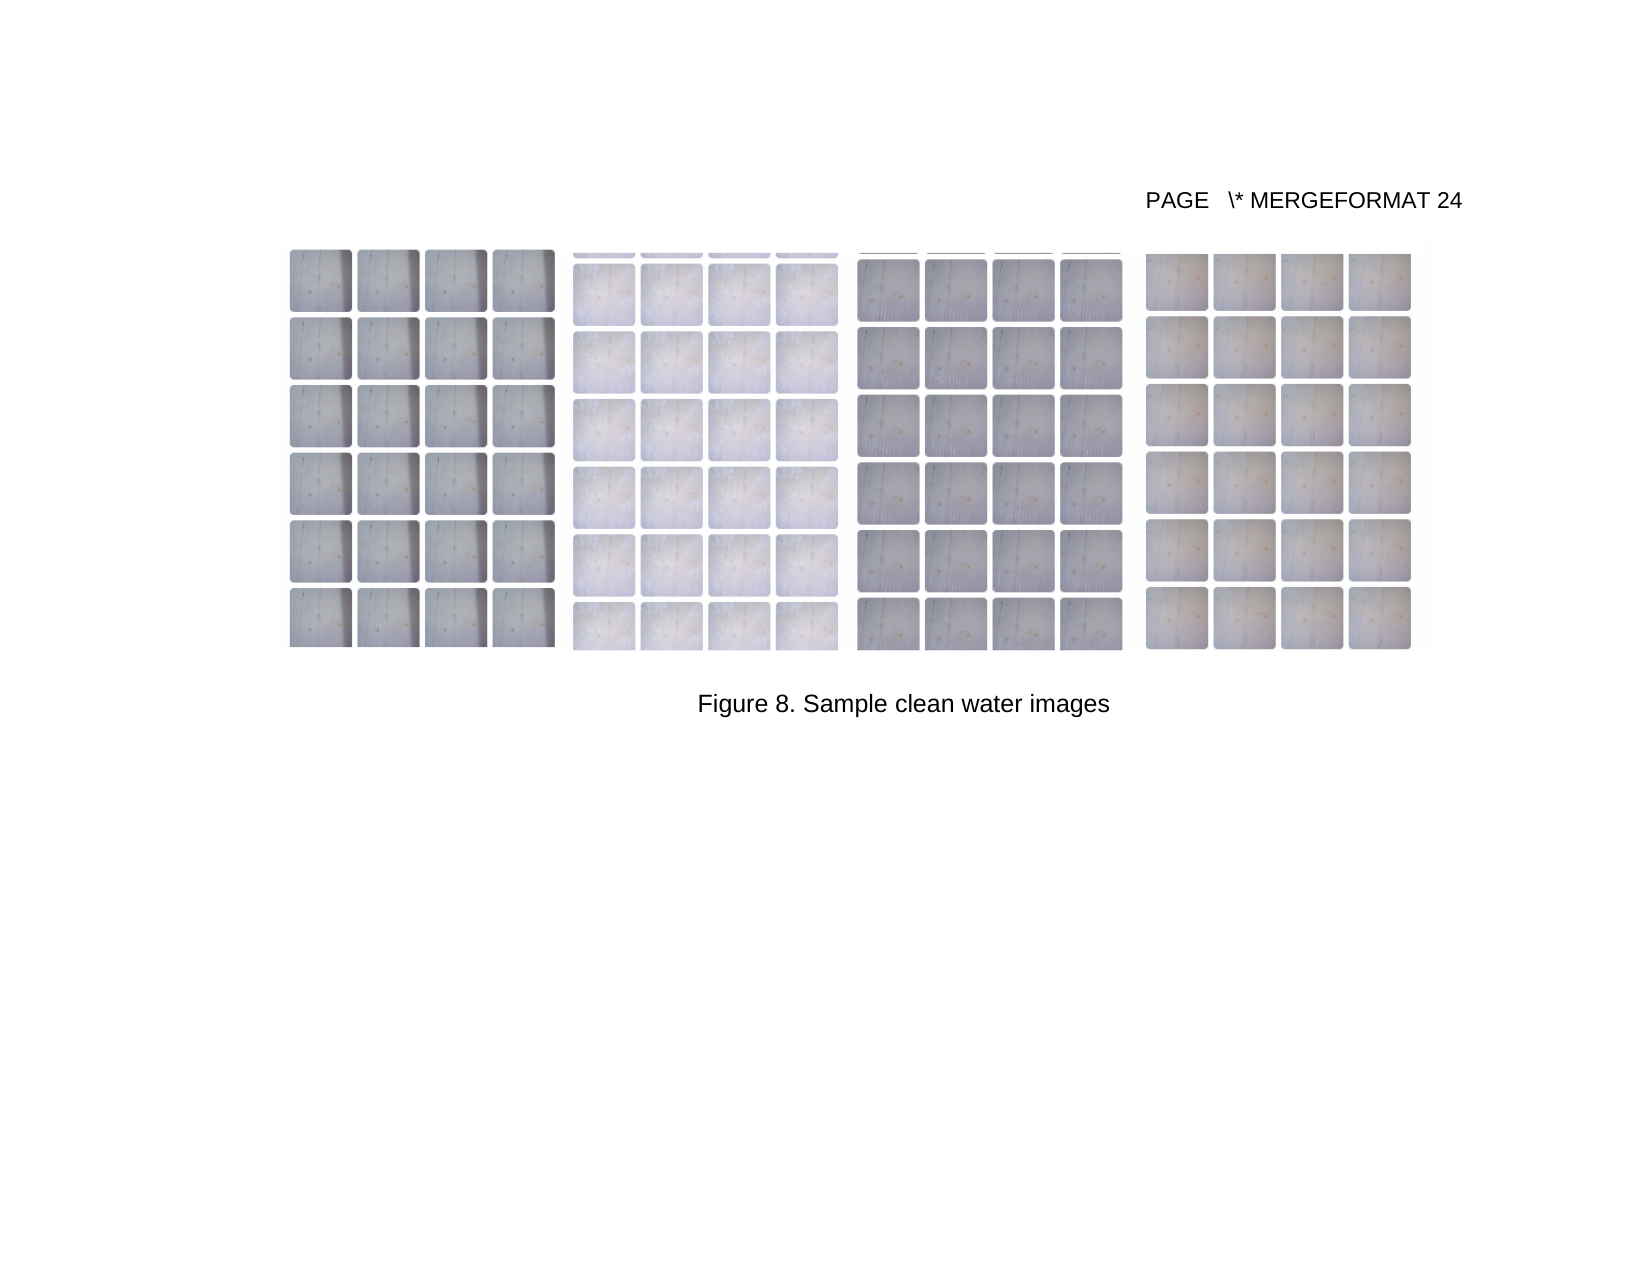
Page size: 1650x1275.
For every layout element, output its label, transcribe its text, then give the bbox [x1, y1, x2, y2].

picture [277, 240, 1470, 660]
